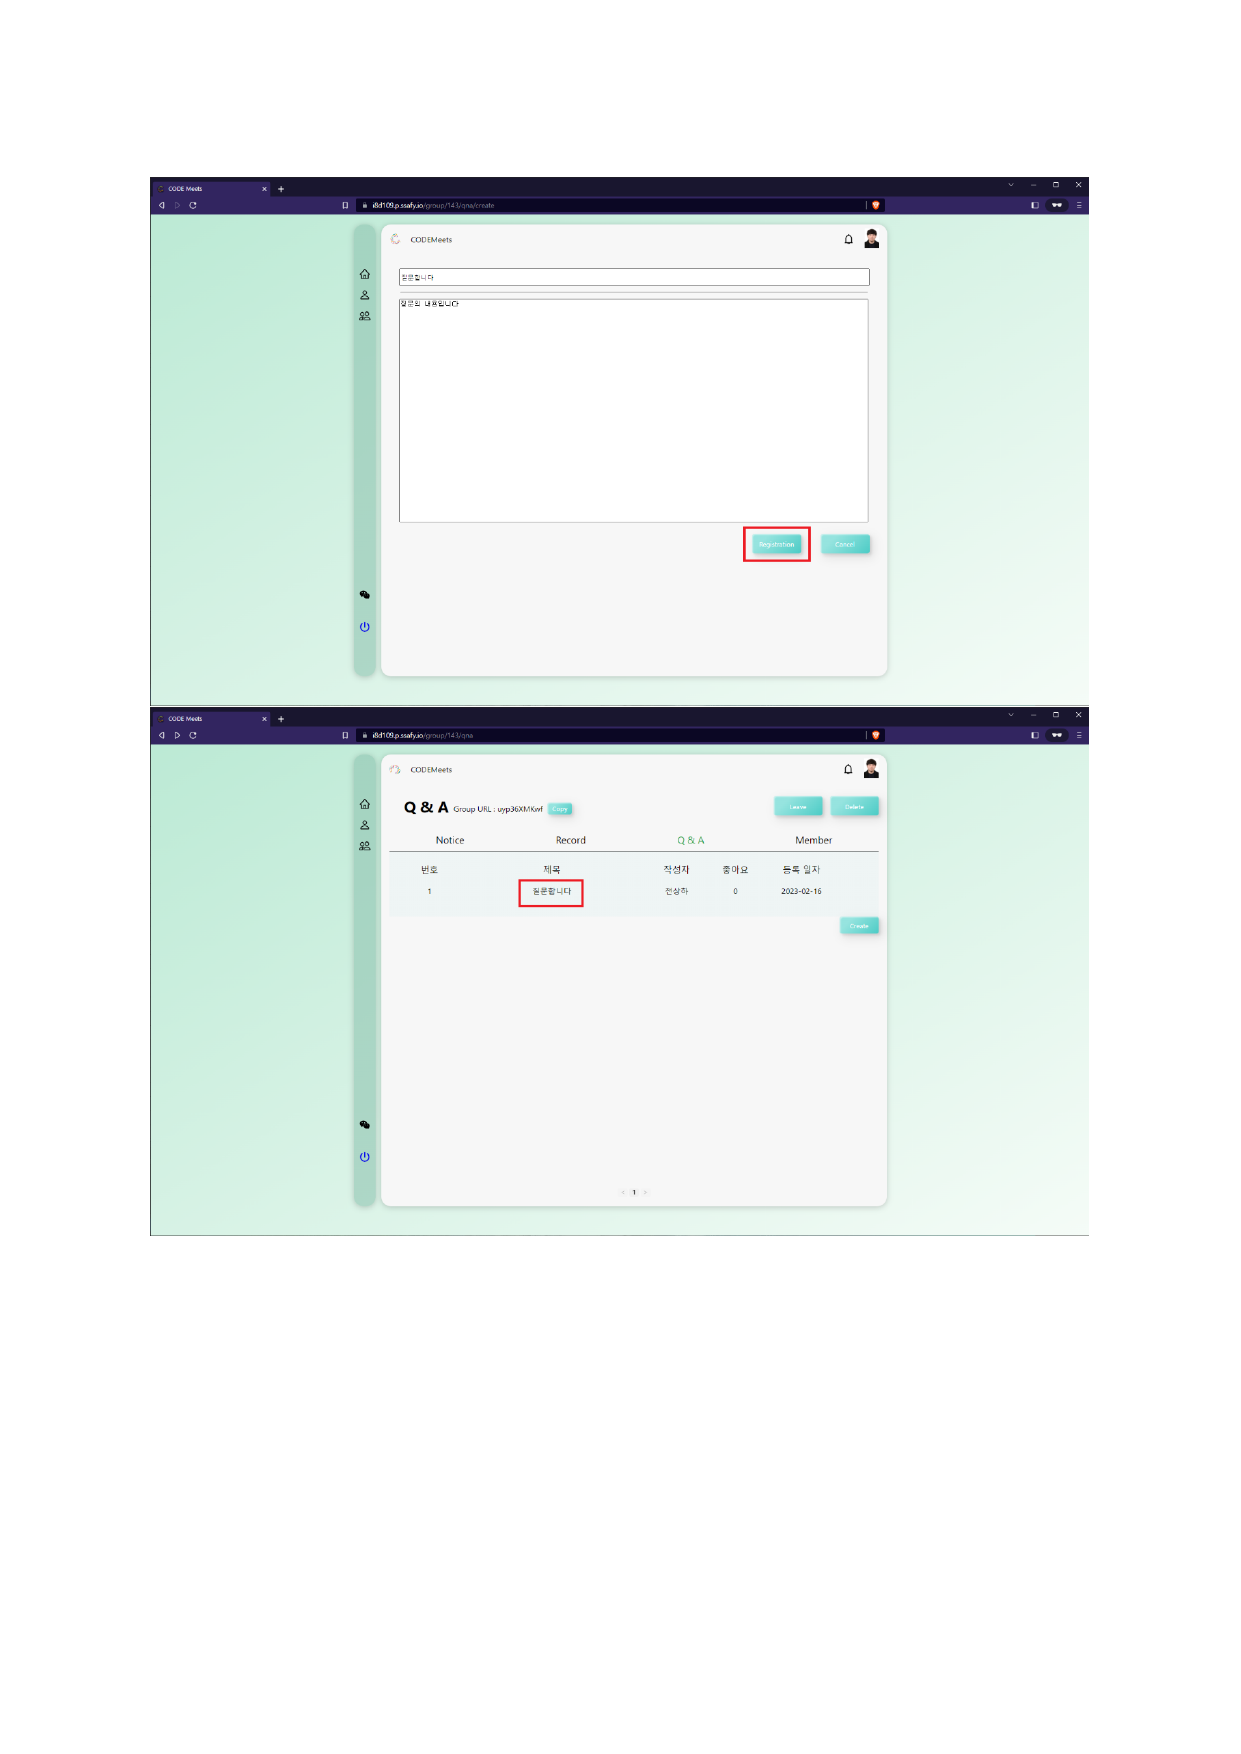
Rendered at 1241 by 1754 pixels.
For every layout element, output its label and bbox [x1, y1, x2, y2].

picture [150, 177, 1089, 706]
picture [150, 707, 1089, 1236]
